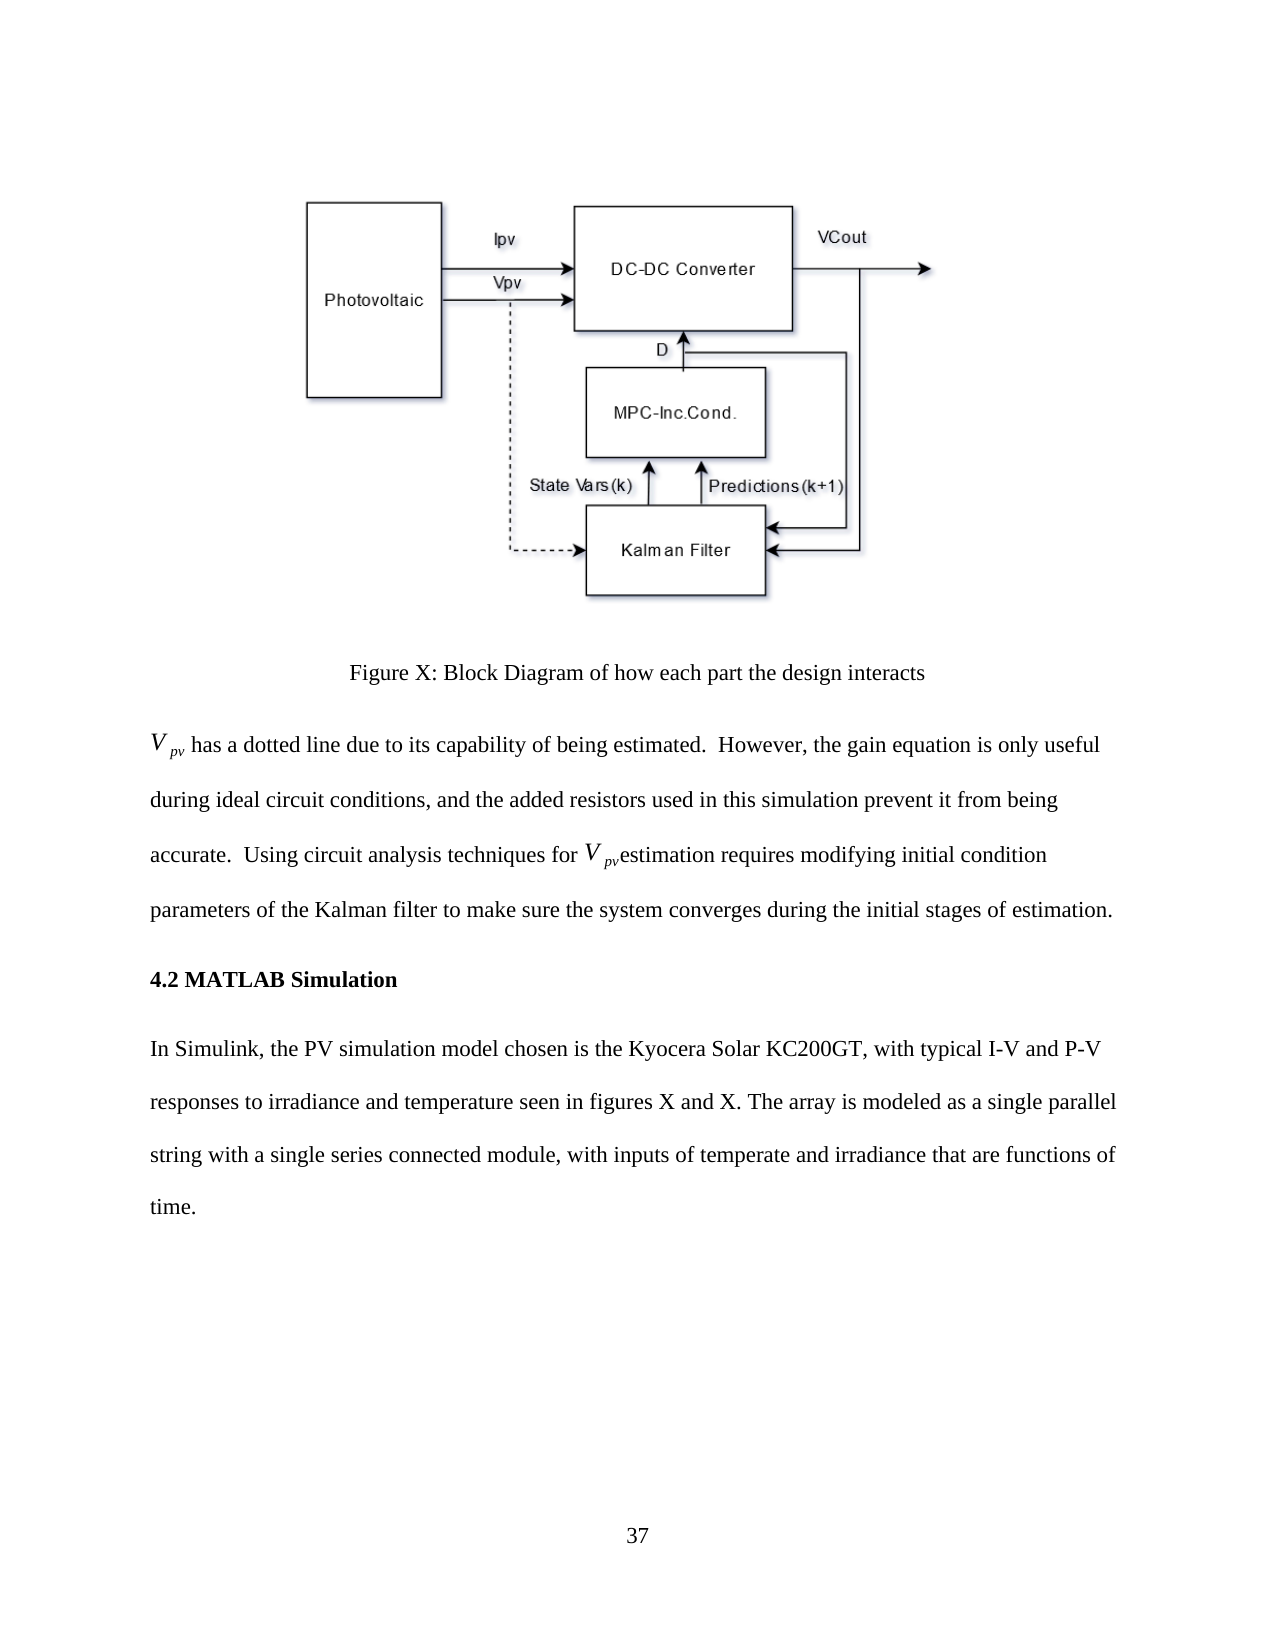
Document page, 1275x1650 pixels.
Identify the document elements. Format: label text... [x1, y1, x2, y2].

text 4.2 MATLAB Simulation [150, 966, 1125, 992]
text In Simulink, the PV simulation model chosen is the Kyocera Solar KC200GT, with typical I-V and P-V responses to irradiance and temperature seen in figures X and X. The array is modeled as a single parallel string with a single series connected module, with inputs of temperate and irradiance that are functions of time. [150, 1035, 1125, 1220]
text has a dotted line due to its capability of being estimated. However, the gain equation is only useful during ideal circuit conditions, and the added resistors used in this simulation prevent it from being accurate. Using circuit analysis techniques for estimation requires modifying initial condition parameters of the Kalman filter to make sure the system converges during the initial stages of estimation. [150, 728, 1125, 923]
text Figure X: Block Diagram of how each part the design interacts [150, 659, 1125, 685]
picture [279, 150, 996, 615]
